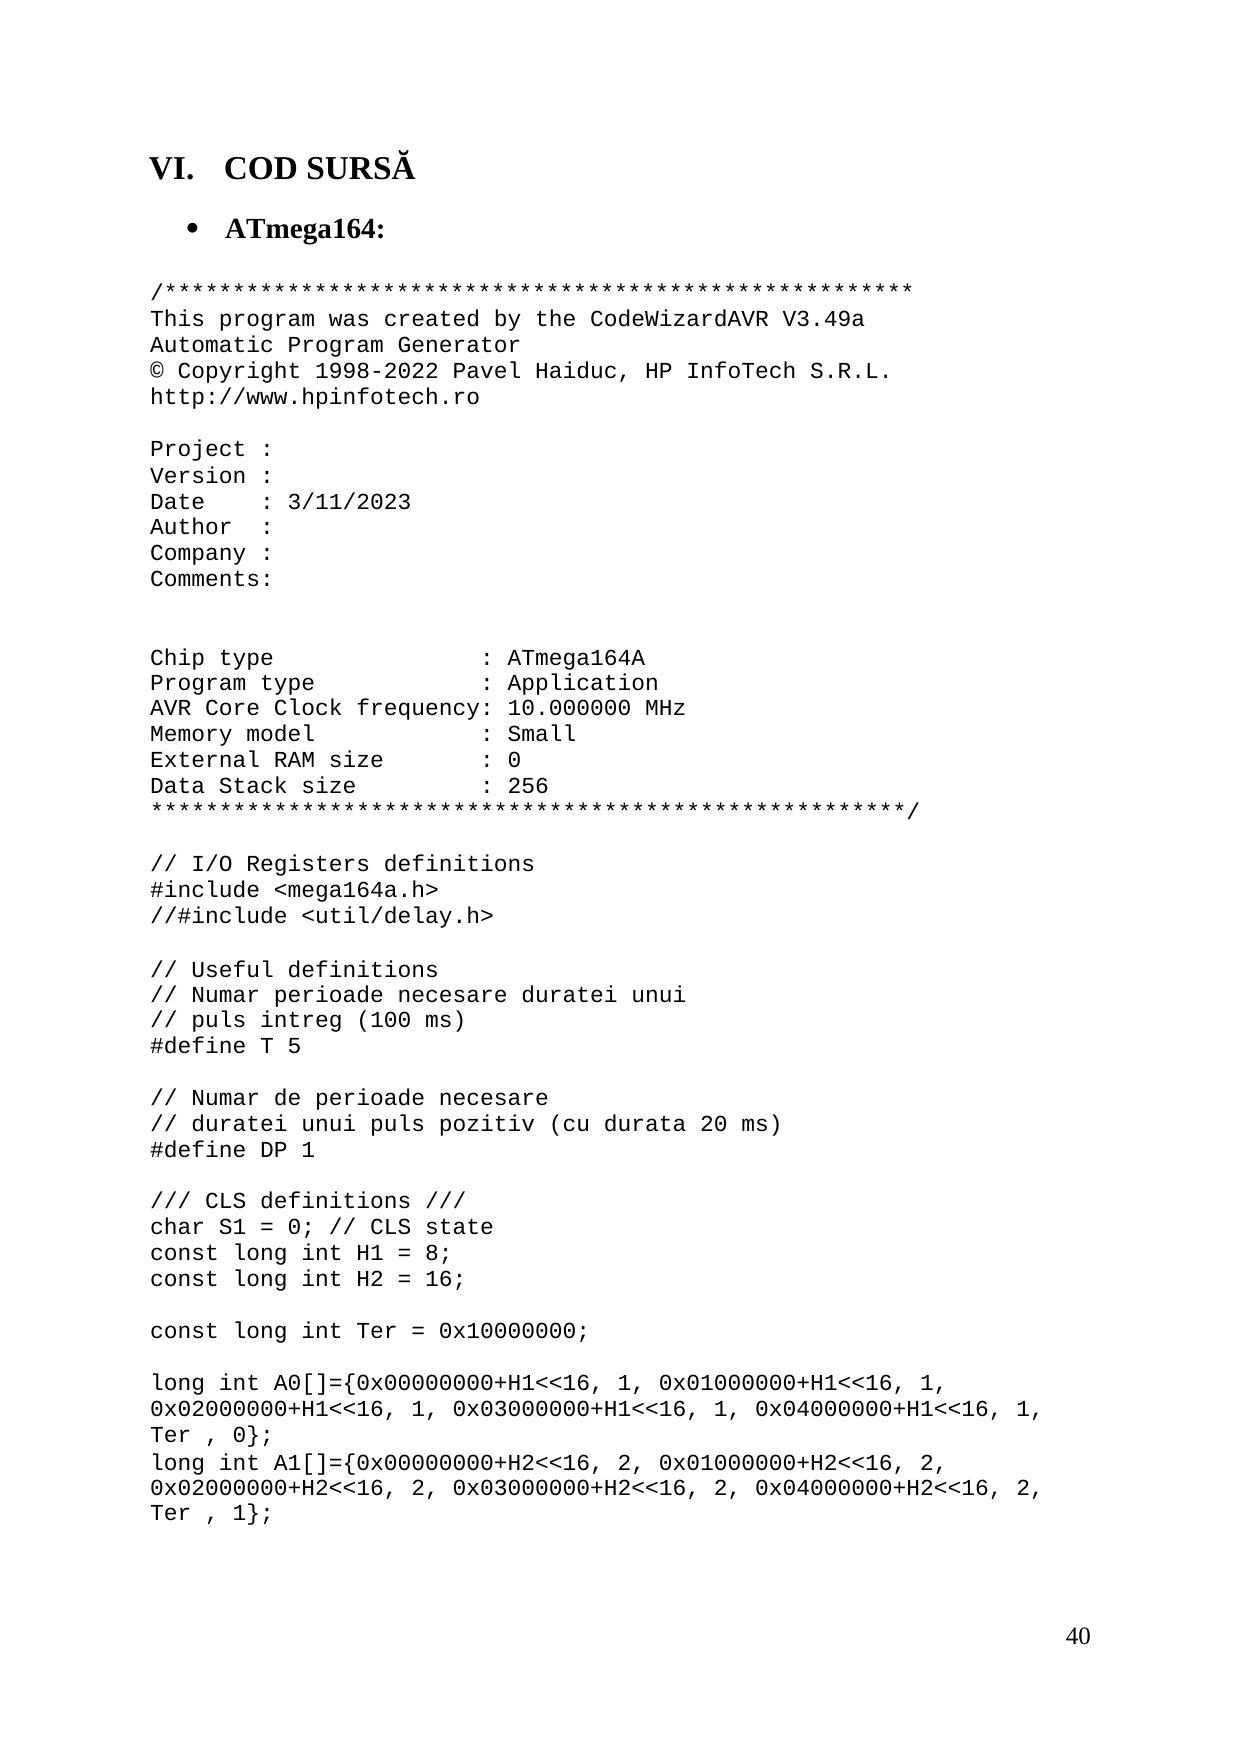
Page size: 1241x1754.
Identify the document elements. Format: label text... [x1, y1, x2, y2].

text Company : [150, 541, 1182, 567]
text long int A0[]={0x00000000+H1<<16, 1, 0x01000000+H1<<16, 1, [150, 1371, 1182, 1397]
text Chip type : ATmega164A [150, 645, 1182, 671]
text /******************************************************* This program was created by the CodeWizardAVR V3.49a Automatic Program Generator [150, 282, 924, 359]
text const long int Ter = 0x10000000; [150, 1319, 1182, 1345]
text Ter , 0}; [150, 1423, 1182, 1449]
text Program type : Application AVR Core Clock frequency: 10.000000 MHz Memory model : Small [150, 671, 686, 749]
text // puls intreg (100 ms) #define T 5 [150, 1008, 468, 1060]
text // Useful definitions [150, 956, 1182, 982]
text Project : [150, 437, 1182, 463]
text /// CLS definitions /// char S1 = 0; // CLS state const long int H1 = 8; const long int H2 = 16; [150, 1190, 496, 1293]
text // I/O Registers definitions #include <mega164a.h> [150, 852, 537, 904]
text // duratei unui puls pozitiv (cu durata 20 ms) #define DP 1 [150, 1112, 784, 1164]
text Date : 3/11/2023 [150, 489, 1182, 515]
text Author : [150, 515, 1182, 541]
text //#include <util/delay.h> [150, 904, 1182, 930]
subtitle VI. COD SURSĂ [149, 148, 1182, 186]
text Version : [150, 463, 1182, 489]
text 0x02000000+H1<<16, 1, 0x03000000+H1<<16, 1, 0x04000000+H1<<16, 1, [150, 1397, 1182, 1423]
text // Numar perioade necesare duratei unui [150, 982, 1182, 1008]
text © Copyright 1998-2022 Pavel Haiduc, HP InfoTech S.R.L. http://www.hpinfotech.ro [150, 359, 894, 411]
text External RAM size : 0 [150, 749, 1182, 774]
subtitle ATmega164: [187, 212, 1182, 245]
text Comments: [150, 567, 1182, 593]
text long int A1[]={0x00000000+H2<<16, 2, 0x01000000+H2<<16, 2, [150, 1449, 1182, 1475]
text 0x02000000+H2<<16, 2, 0x03000000+H2<<16, 2, 0x04000000+H2<<16, 2, [150, 1475, 1182, 1501]
text Ter , 1}; [150, 1501, 1182, 1527]
text Data Stack size : 256 [150, 775, 1182, 801]
text // Numar de perioade necesare [150, 1086, 1182, 1112]
text *******************************************************/ [150, 801, 1182, 827]
